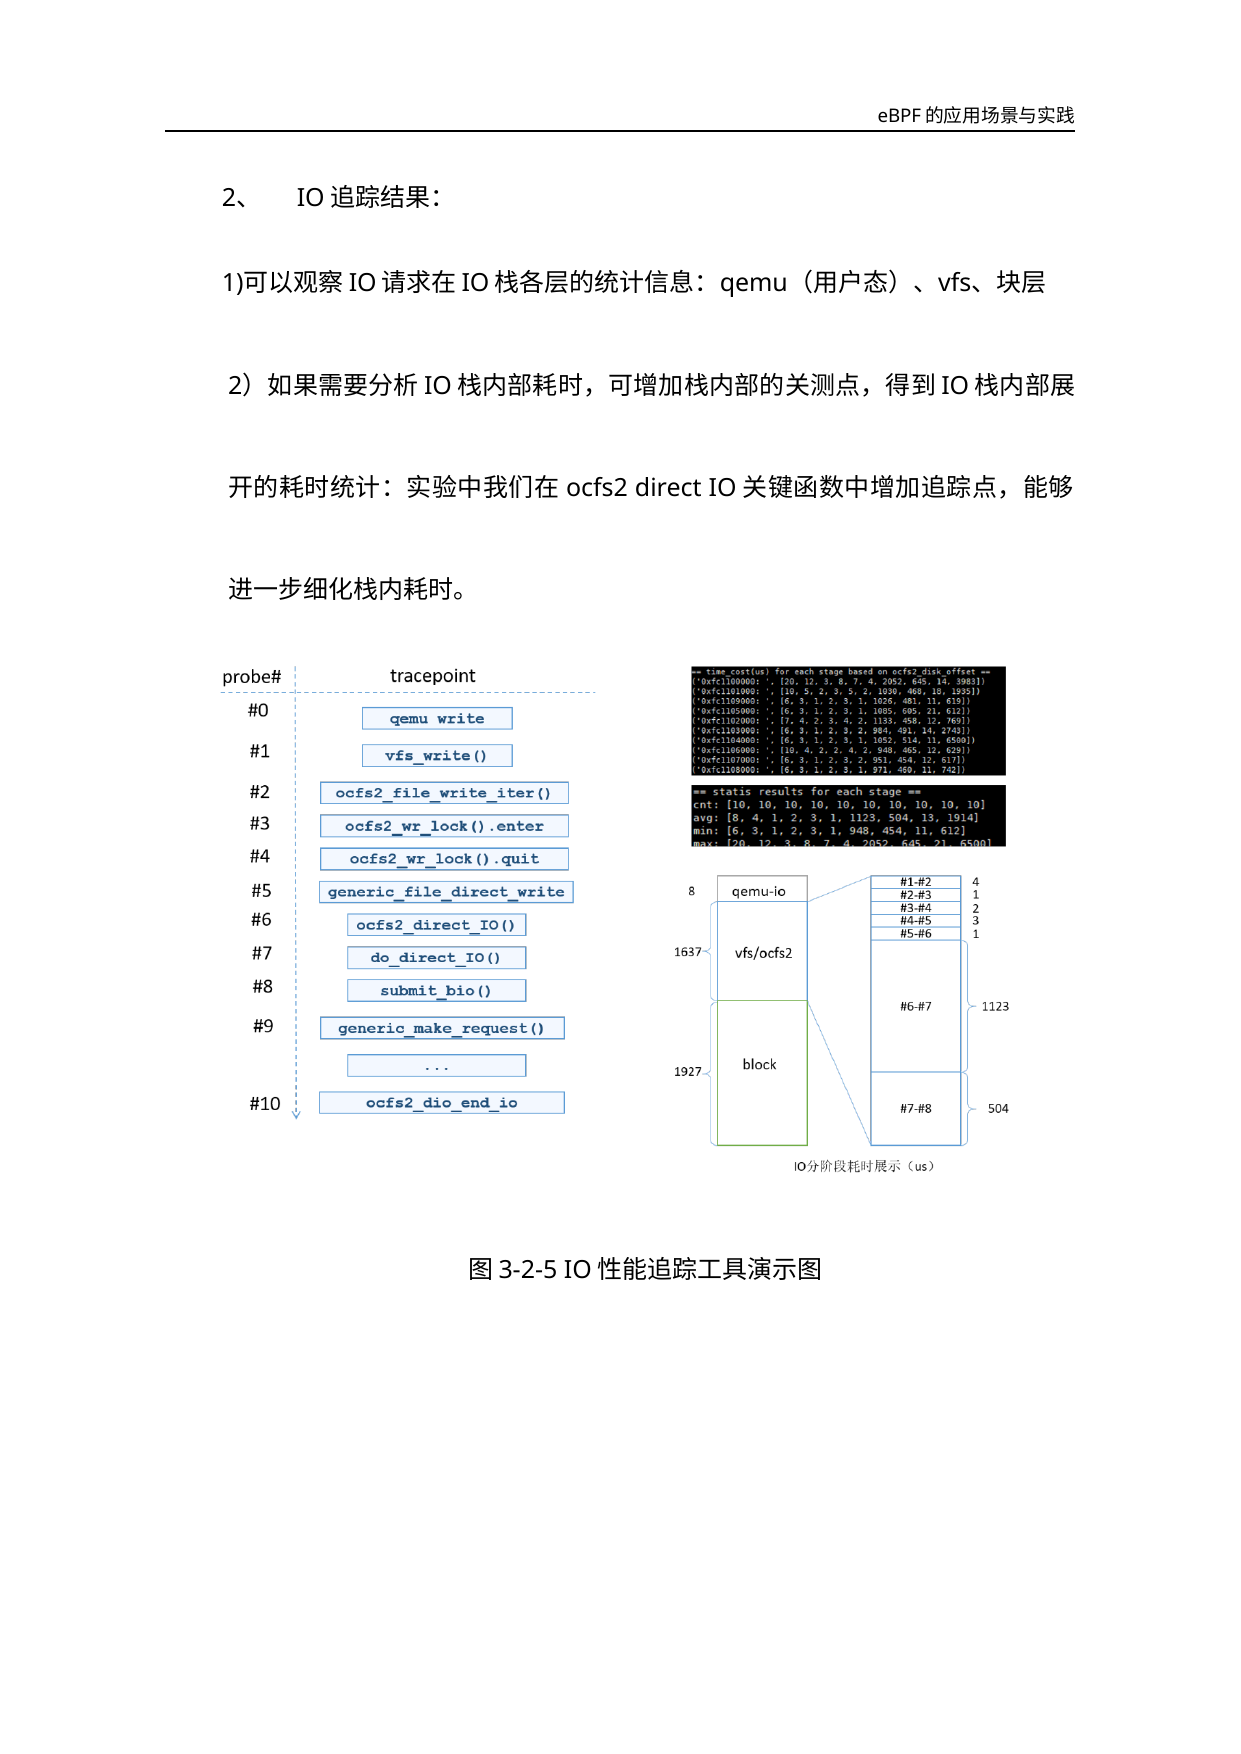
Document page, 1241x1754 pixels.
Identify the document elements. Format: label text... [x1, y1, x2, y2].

picture [209, 656, 1031, 1183]
text 图3-2-5 IO性能追踪工具演示图 [165, 1234, 1075, 1302]
list IO追踪结果： [222, 162, 1075, 230]
text 1)可以观察IO请求在IO栈各层的统计信息：qemu（用户态）、vfs、块层 [178, 247, 1075, 315]
text 2）如果需要分析IO栈内部耗时，可增加栈内部的关测点，得到IO栈内部展开的耗时统计：实验中我们在ocfs2 direct IO关键函数中增加追踪点，能够进一步细化栈内耗时。 [228, 350, 1075, 621]
